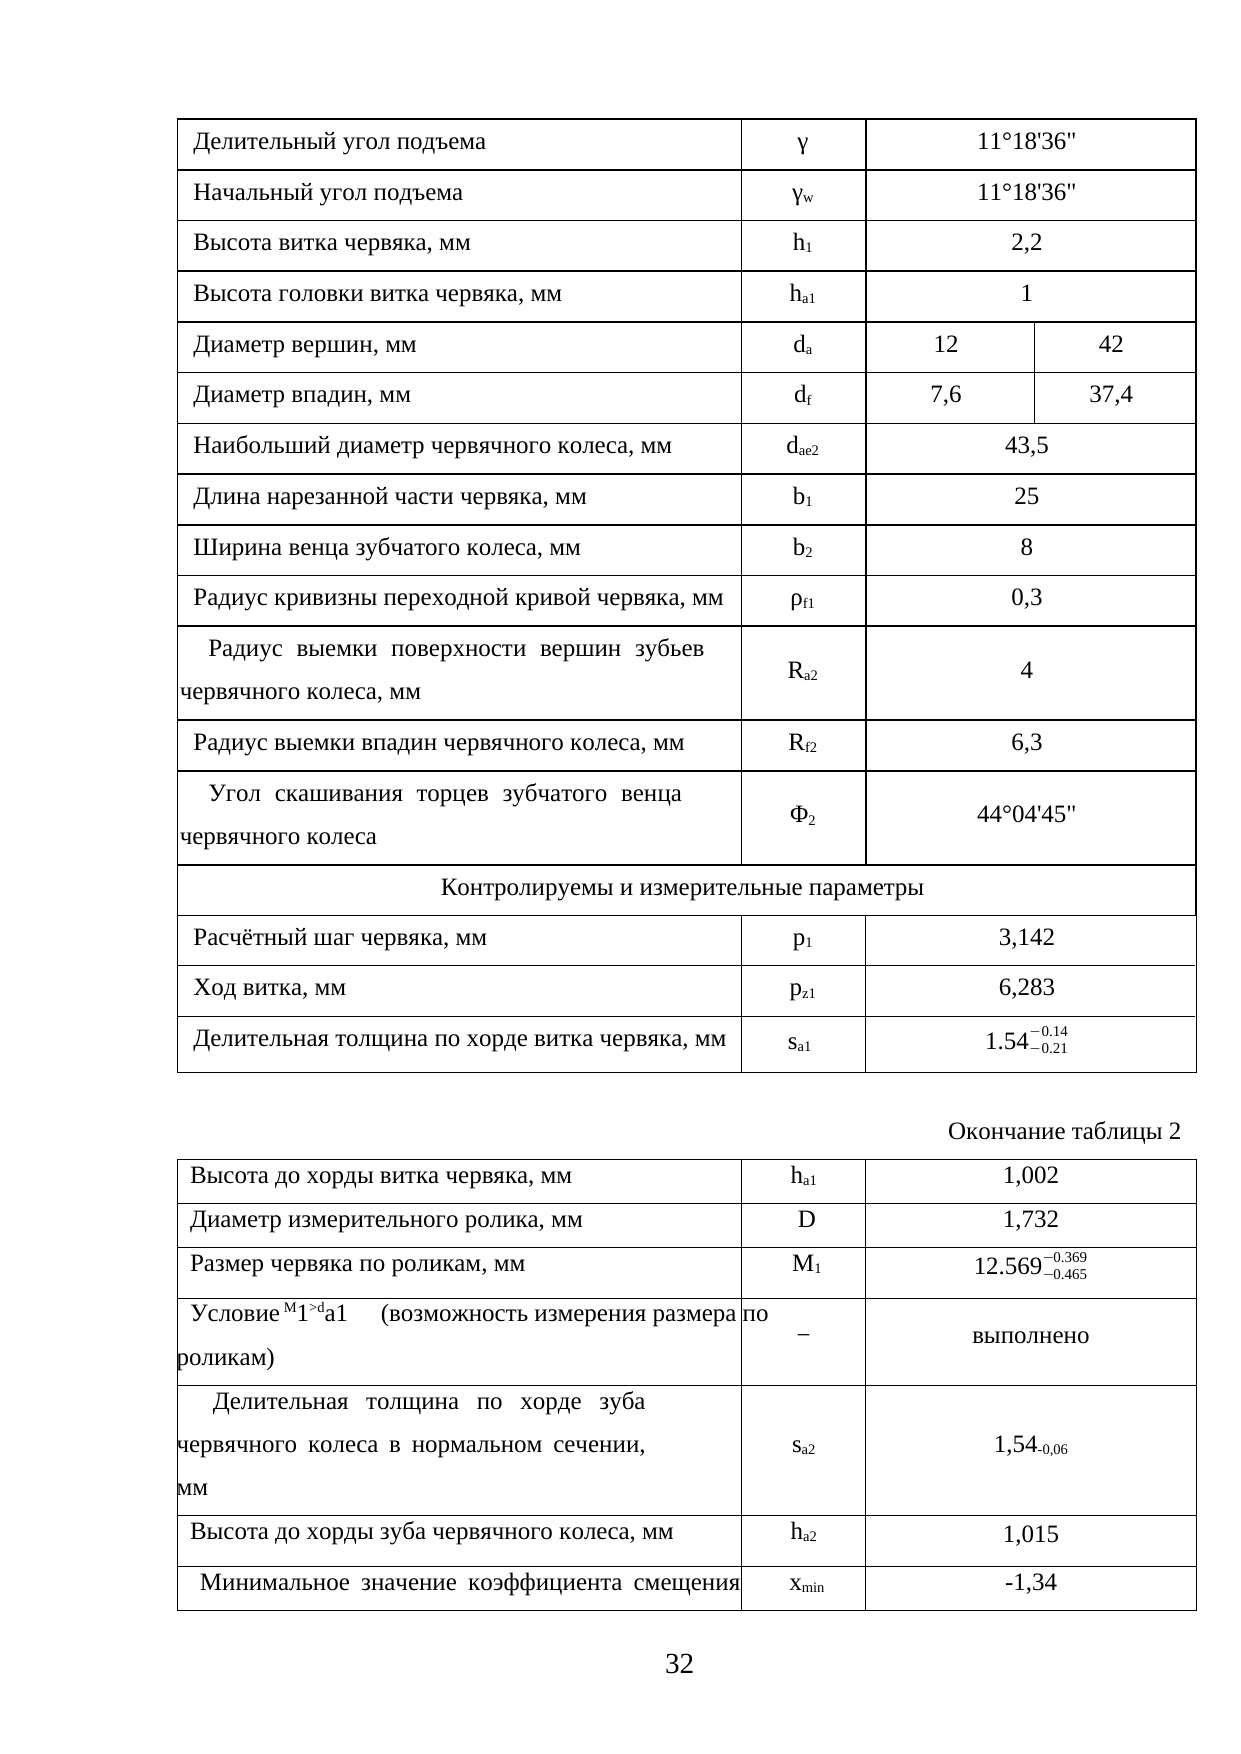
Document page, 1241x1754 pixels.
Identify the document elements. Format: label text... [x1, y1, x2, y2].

table_cell Радиус выемки поверхности вершин зубьев червячного колеса, мм [178, 627, 741, 719]
table_cell 1 [867, 272, 1195, 321]
table_cell 8 [867, 526, 1195, 575]
table_cell Ra2 [742, 627, 865, 719]
table_cell Наибольший диаметр червячного колеса, мм [178, 424, 741, 473]
table_header ha1 [742, 1160, 865, 1203]
table_cell 4 [867, 627, 1195, 719]
table_cell − [742, 1299, 865, 1385]
table_cell Длина нарезанной части червяка, мм [178, 475, 741, 524]
text Окончание таблицы 2 [177, 1116, 1181, 1145]
table_cell Размер червяка по роликам, мм [178, 1248, 741, 1297]
table_cell Ход витка, мм [178, 966, 741, 1016]
table_cell 1,732 [866, 1204, 1196, 1247]
table_cell Rf2 [742, 721, 865, 770]
table_cell Делительная толщина по хорде витка червяка, мм [178, 1017, 741, 1072]
table_cell pz1 [742, 966, 865, 1016]
table_cell Контролируемы и измерительные параметры [178, 866, 1195, 914]
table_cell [178, 1567, 741, 1610]
table_cell ha1 [742, 272, 865, 321]
table_cell 6,283 [866, 965, 1196, 1016]
table_header 1,002 [866, 1160, 1196, 1203]
table_cell Условие M1>da1 (возможность измерения размера по роликам) [178, 1299, 741, 1385]
table_cell xmin [742, 1567, 865, 1610]
table_cell dae2 [742, 424, 865, 473]
table_cell b1 [742, 475, 865, 524]
table_cell 1,54-0,06 [866, 1386, 1196, 1515]
table_cell Расчётный шаг червяка, мм [178, 916, 741, 965]
table_cell ha2 [742, 1516, 865, 1566]
table_cell b2 [742, 526, 865, 575]
table_cell 2,2 [867, 221, 1195, 270]
table_cell M1 [742, 1248, 865, 1297]
table_cell da [742, 323, 865, 372]
table_cell 25 [867, 475, 1195, 524]
table_cell sa1 [742, 1017, 865, 1072]
table_cell γ [742, 120, 865, 169]
table_cell p1 [742, 916, 865, 965]
table_cell Высота головки витка червяка, мм [178, 272, 741, 321]
table_cell Радиус кривизны переходной кривой червяка, мм [178, 576, 741, 625]
table_cell 1,015 [866, 1516, 1196, 1566]
table_cell Делительный угол подъема [178, 120, 741, 169]
table_cell 44°04'45" [867, 772, 1195, 864]
table_cell Угол скашивания торцев зубчатого венца червячного колеса [178, 772, 741, 864]
table_cell [866, 1248, 1196, 1297]
table_cell γw [742, 171, 865, 219]
table_cell Ширина венца зубчатого колеса, мм [178, 526, 741, 575]
table_cell h1 [742, 221, 865, 270]
table_cell Высота витка червяка, мм [178, 221, 741, 270]
table_cell выполнено [866, 1299, 1196, 1385]
table_cell 11°18'36" [867, 120, 1195, 169]
table_cell 0,3 [867, 576, 1195, 625]
table_cell -1,34 [866, 1567, 1196, 1610]
table_cell Диаметр измерительного ролика, мм [178, 1204, 741, 1247]
table_cell sa2 [742, 1386, 865, 1515]
table_cell 42 [1035, 323, 1195, 372]
table_cell Делительная толщина по хорде зуба червячного колеса в нормальном сечении, мм [178, 1386, 741, 1515]
table_cell ρf1 [742, 576, 865, 625]
table_cell Начальный угол подъема [178, 171, 741, 219]
table_cell 43,5 [867, 424, 1195, 473]
table_cell Диаметр вершин, мм [178, 323, 741, 372]
table_cell 3,142 [866, 916, 1196, 965]
table_cell df [742, 373, 865, 422]
table_cell 12 [867, 323, 1034, 372]
table_cell Радиус выемки впадин червячного колеса, мм [178, 721, 741, 770]
table_cell 37,4 [1035, 373, 1195, 422]
table_cell 11°18'36" [867, 171, 1195, 219]
table_cell [866, 1016, 1196, 1072]
table_cell Диаметр впадин, мм [178, 373, 741, 422]
table_cell 6,3 [867, 721, 1195, 770]
table_cell D [742, 1204, 865, 1247]
table_cell Φ2 [742, 772, 865, 864]
table_cell Высота до хорды зуба червячного колеса, мм [178, 1516, 741, 1566]
table_header Высота до хорды витка червяка, мм [178, 1160, 741, 1203]
table_cell 7,6 [867, 373, 1034, 422]
